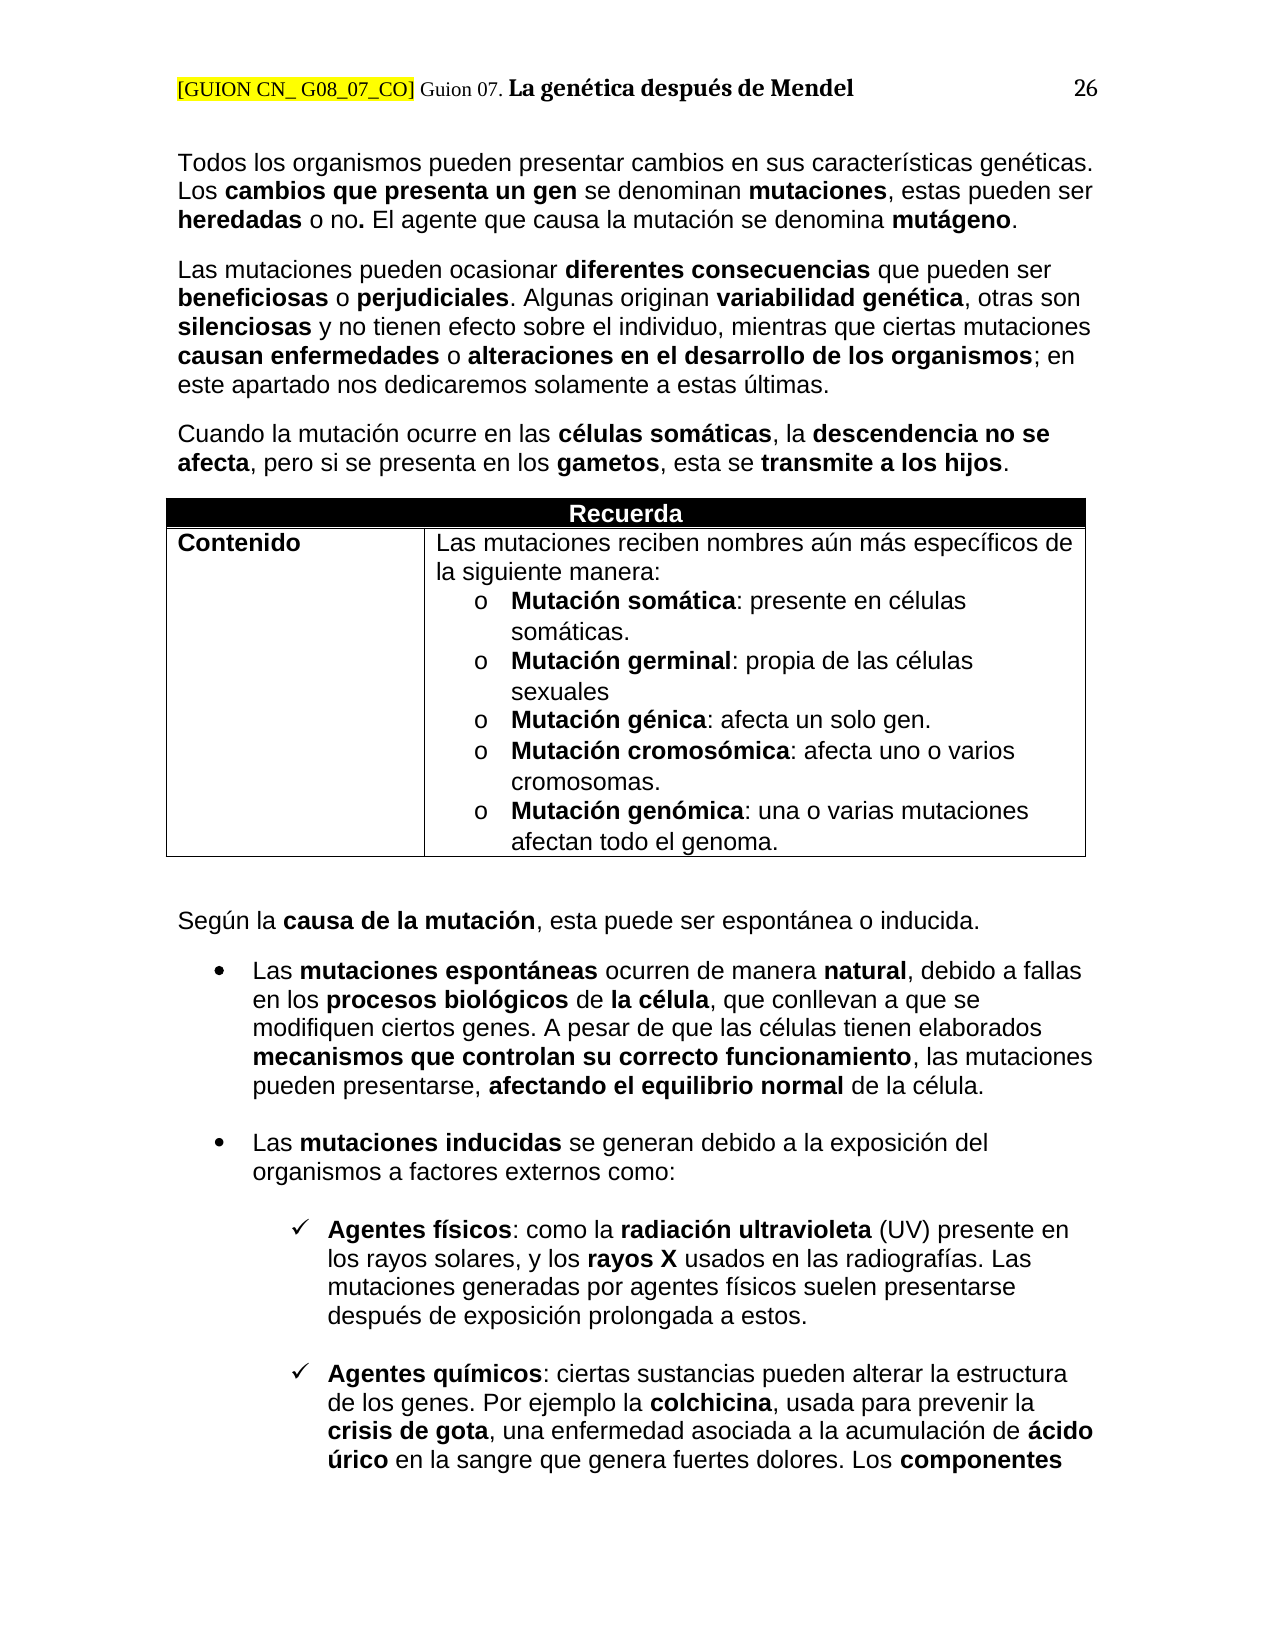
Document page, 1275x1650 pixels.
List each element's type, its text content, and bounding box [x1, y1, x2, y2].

table_cell Las mutaciones reciben nombres aún más específicos de la siguiente manera: Mutación somática: presente en células somáticas. Mutación germinal: propia de las células sexuales Mutación génica: afecta un solo gen. Mutación cromosómica: afecta uno o varios cromosomas. Mutación genómica: una o varias mutaciones afectan todo el genoma. [425, 529, 1085, 856]
list Las mutaciones inducidas se generan debido a la exposición del organismos a factores externos como: [215, 1128, 1098, 1186]
table_cell Contenido [167, 529, 424, 856]
text Todos los organismos pueden presentar cambios en sus características genéticas. Los cambios que presenta un gen se denominan mutaciones, estas pueden ser heredadas o no. El agente que causa la mutación se denomina mutágeno. [177, 148, 1098, 234]
text Según la causa de la mutación, esta puede ser espontánea o inducida. [177, 906, 1098, 935]
table_header Recuerda [167, 499, 1085, 527]
text Cuando la mutación ocurre en las células somáticas, la descendencia no se afecta, pero si se presenta en los gametos, esta se transmite a los hijos. [177, 419, 1098, 477]
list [290, 1359, 1098, 1474]
list Agentes físicos: como la radiación ultravioleta (UV) presente en los rayos solares, y los rayos X usados en las radiografías. Las mutaciones generadas por agentes físicos suelen presentarse después de exposición prolongada a estos. [290, 1215, 1098, 1330]
text Las mutaciones pueden ocasionar diferentes consecuencias que pueden ser beneficiosas o perjudiciales. Algunas originan variabilidad genética, otras son silenciosas y no tienen efecto sobre el individuo, mientras que ciertas mutaciones causan enfermedades o alteraciones en el desarrollo de los organismos; en este apartado nos dedicaremos solamente a estas últimas. [177, 255, 1098, 398]
list Las mutaciones espontáneas ocurren de manera natural, debido a fallas en los procesos biológicos de la célula, que conllevan a que se modifiquen ciertos genes. A pesar de que las células tienen elaborados mecanismos que controlan su correcto funcionamiento, las mutaciones pueden presentarse, afectando el equilibrio normal de la célula. [215, 956, 1098, 1100]
